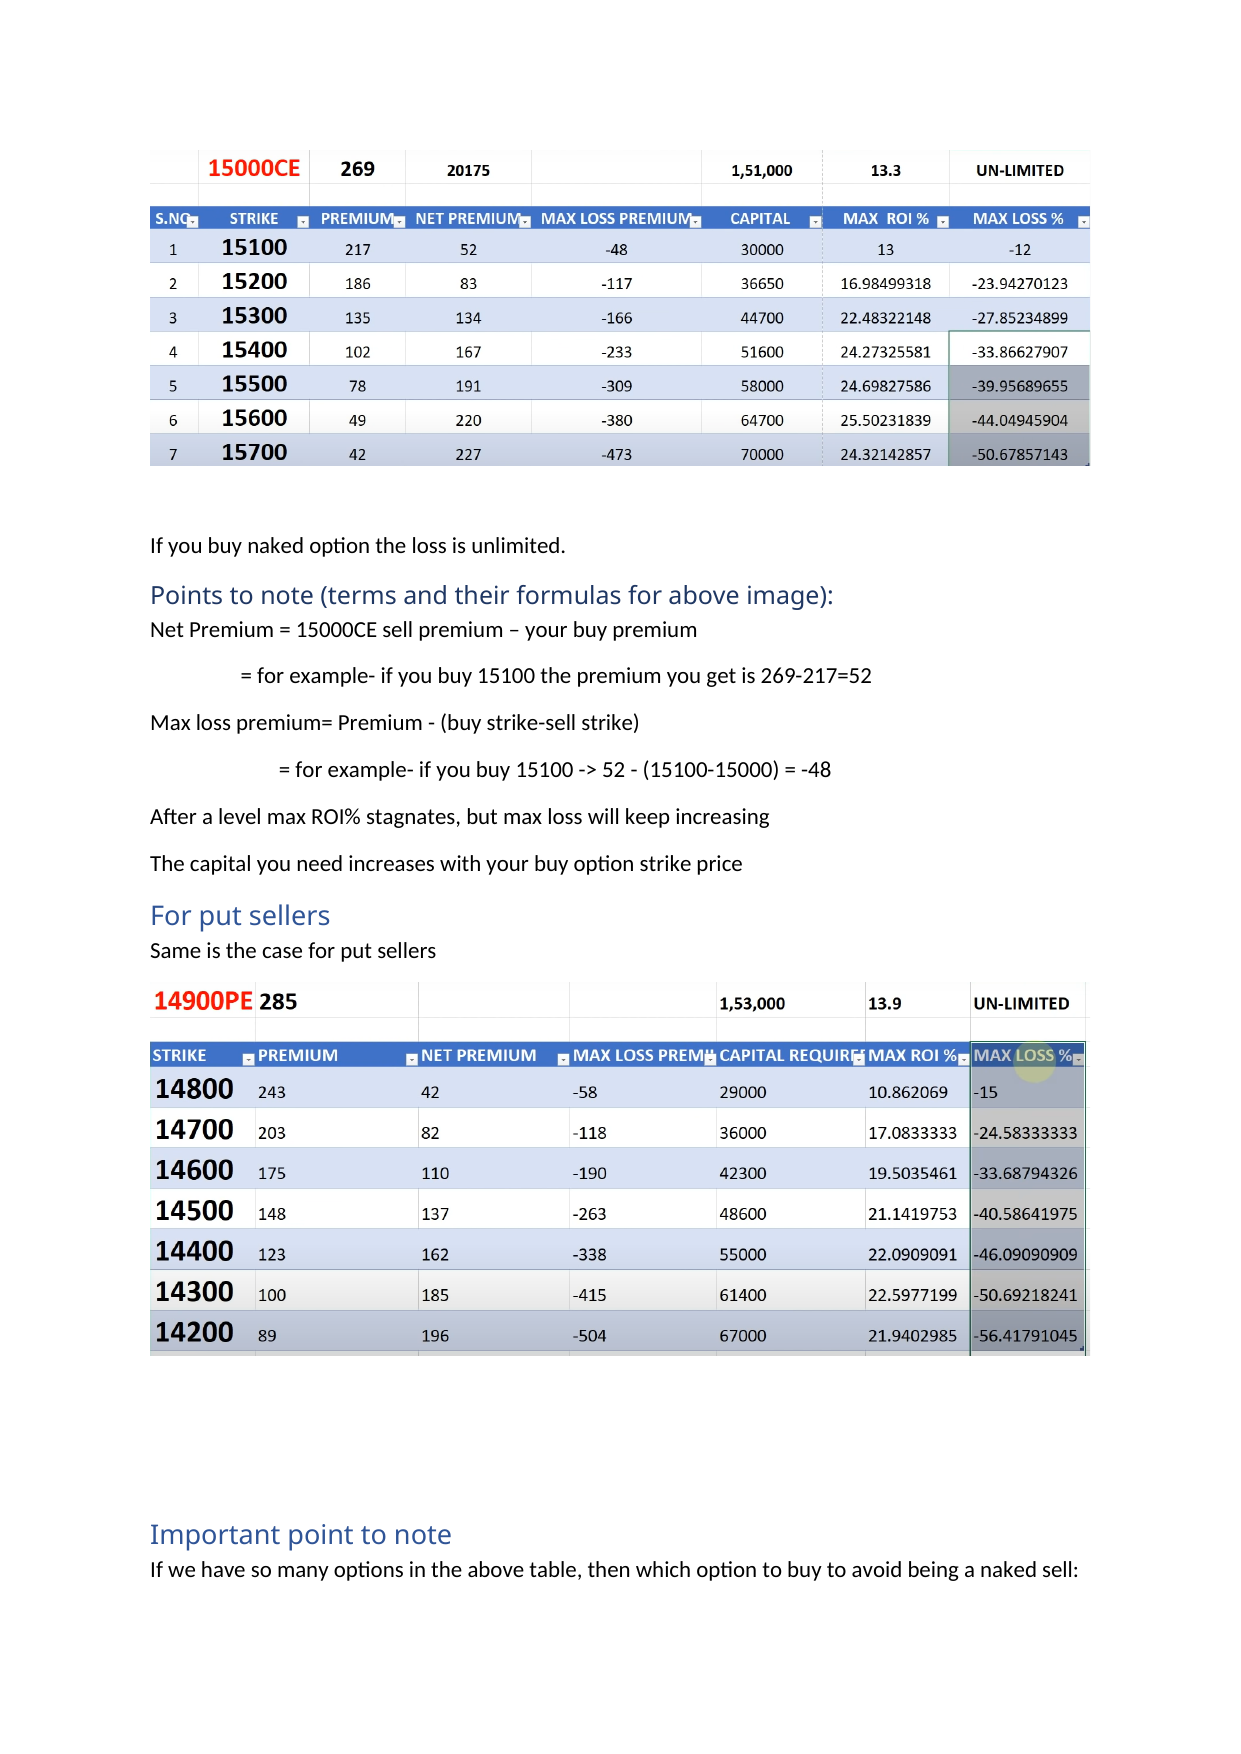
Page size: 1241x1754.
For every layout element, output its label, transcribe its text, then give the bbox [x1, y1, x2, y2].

text = for example- if you buy 15100 the premium you get is 269-217=52 [150, 662, 1090, 689]
text After a level max ROI% stagnates, but max loss will keep increasing [150, 802, 1090, 830]
text If we have so many options in the above table, then which option to buy to avoid being a naked sell: [150, 1555, 1090, 1583]
text If you buy naked option the loss is unlimited. [150, 531, 1090, 559]
picture [150, 982, 1091, 1356]
text The capital you need increases with your buy option strike price [150, 849, 1090, 877]
picture [150, 150, 1091, 466]
text Max loss premium= Premium - (buy strike-sell strike) [150, 708, 1090, 736]
text Same is the case for put sellers [150, 936, 1090, 964]
subtitle Important point to note [150, 1515, 1090, 1552]
subtitle Points to note (terms and their formulas for above image): [150, 578, 1090, 612]
subtitle For put sellers [150, 896, 1090, 933]
text = for example- if you buy 15100 -> 52 - (15100-15000) = -48 [150, 755, 1090, 783]
text Net Premium = 15000CE sell premium – your buy premium [150, 615, 1090, 643]
